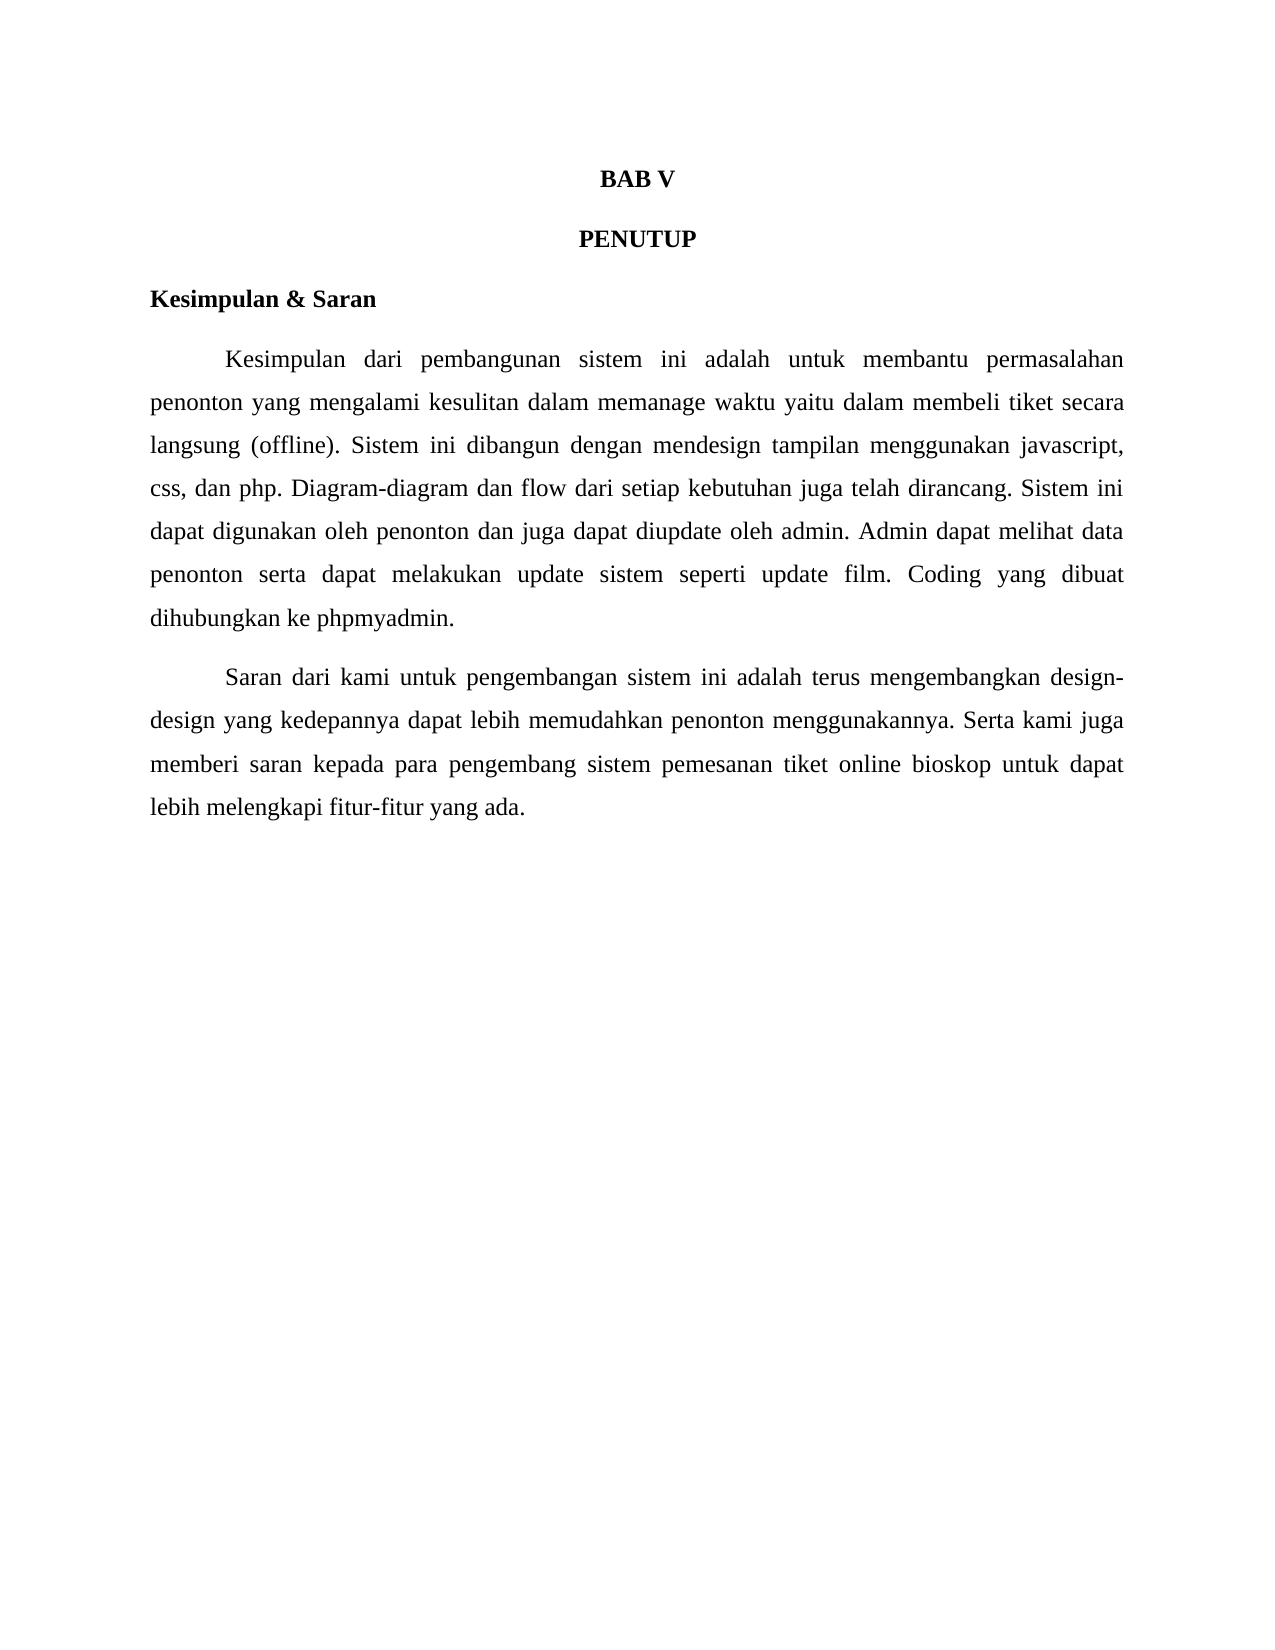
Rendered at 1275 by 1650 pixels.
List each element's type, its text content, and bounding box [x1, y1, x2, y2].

text Kesimpulan dari pembangunan sistem ini adalah untuk membantu permasalahan penonton yang mengalami kesulitan dalam memanage waktu yaitu dalam membeli tiket secara langsung (offline). Sistem ini dibangun dengan mendesign tampilan menggunakan javascript, css, dan php. Diagram-diagram dan flow dari setiap kebutuhan juga telah dirancang. Sistem ini dapat digunakan oleh penonton dan juga dapat diupdate oleh admin. Admin dapat melihat data penonton serta dapat melakukan update sistem seperti update film. Coding yang dibuat dihubungkan ke phpmyadmin. [150, 344, 1125, 631]
text PENUTUP [150, 224, 1125, 253]
text Saran dari kami untuk pengembangan sistem ini adalah terus mengembangkan design-design yang kedepannya dapat lebih memudahkan penonton menggunakannya. Serta kami juga memberi saran kepada para pengembang sistem pemesanan tiket online bioskop untuk dapat lebih melengkapi fitur-fitur yang ada. [150, 662, 1125, 821]
text Kesimpulan & Saran [150, 284, 1125, 313]
text BAB V [150, 164, 1125, 193]
